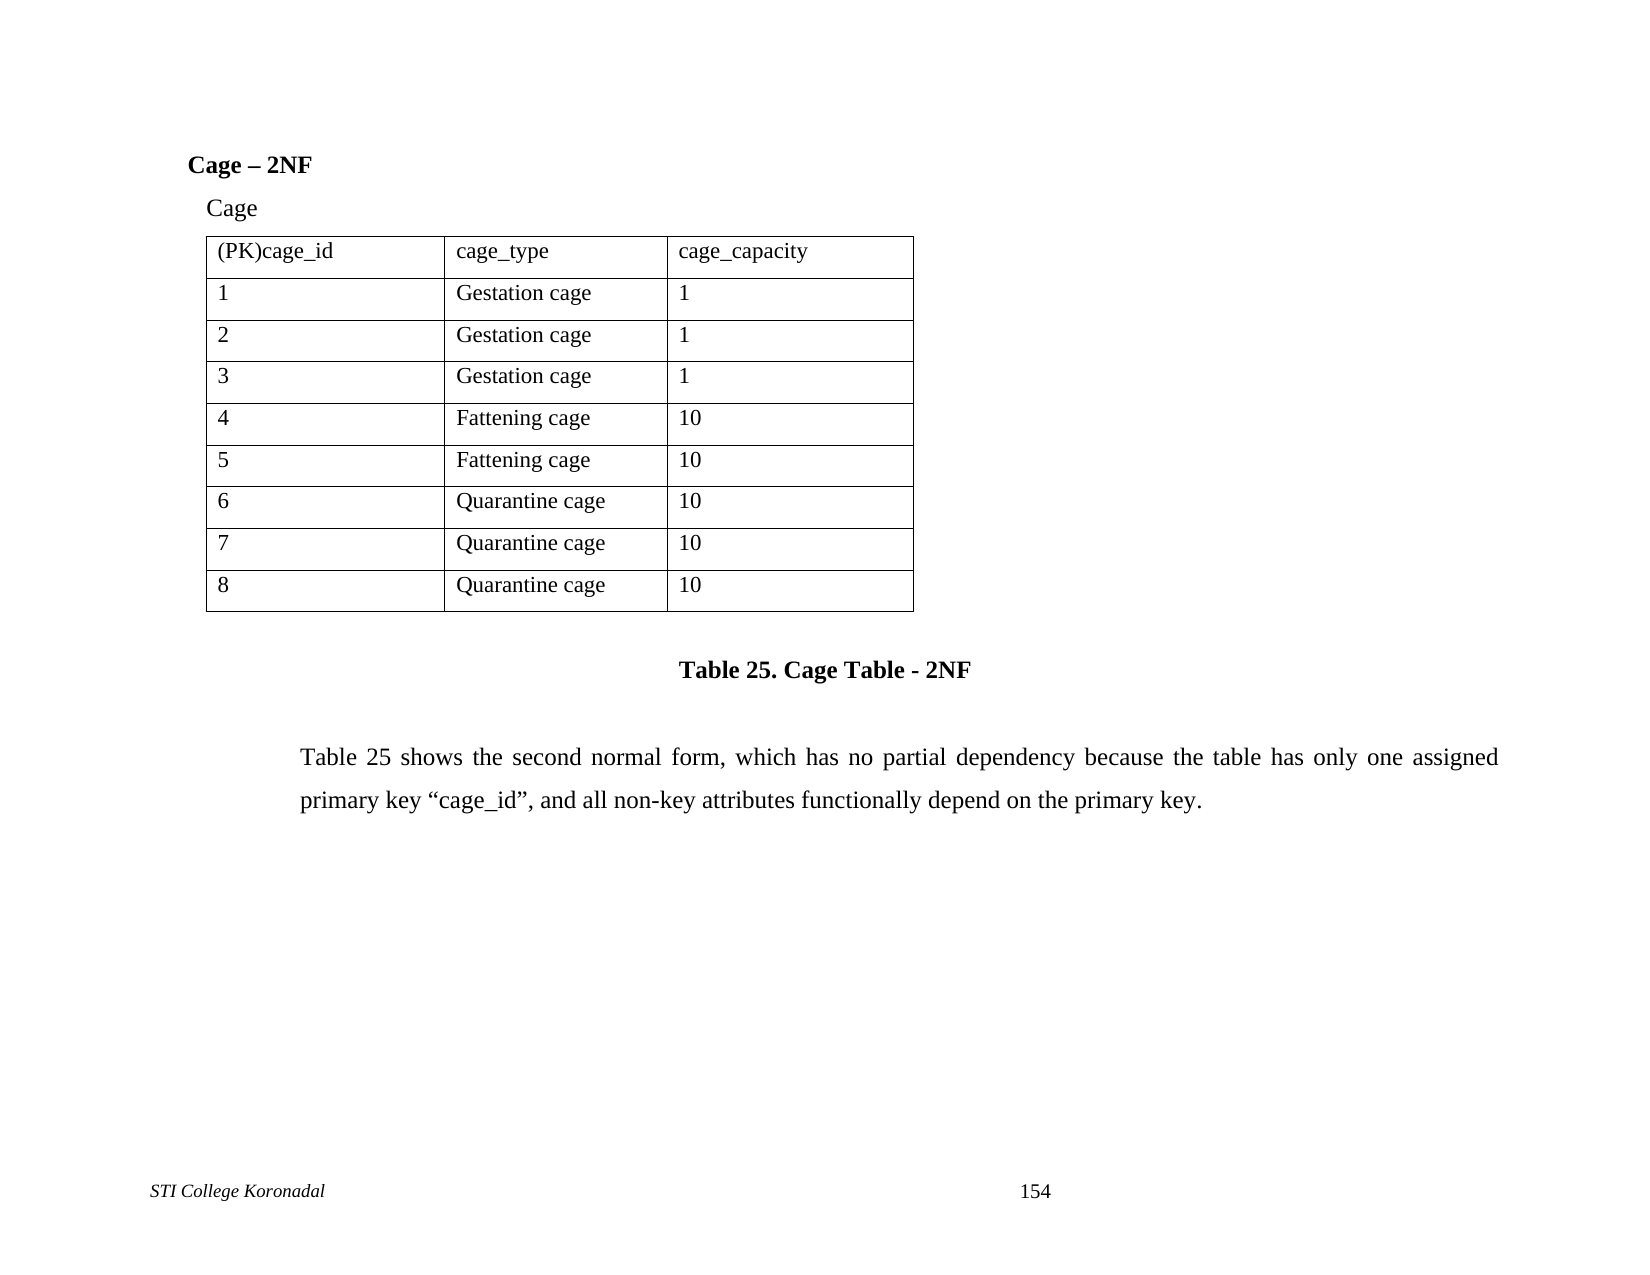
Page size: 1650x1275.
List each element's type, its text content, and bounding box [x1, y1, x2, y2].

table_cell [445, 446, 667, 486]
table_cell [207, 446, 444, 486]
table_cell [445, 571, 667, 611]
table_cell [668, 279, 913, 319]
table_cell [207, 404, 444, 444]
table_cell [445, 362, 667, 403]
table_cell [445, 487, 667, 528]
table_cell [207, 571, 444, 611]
text Table 25. Cage Table - 2NF [150, 655, 1500, 684]
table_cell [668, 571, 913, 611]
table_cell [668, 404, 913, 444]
text Table 25 shows the second normal form, which has no partial dependency because the table has only one assigned primary key “cage_id”, and all non-key attributes functionally depend on the primary key. [300, 742, 1500, 813]
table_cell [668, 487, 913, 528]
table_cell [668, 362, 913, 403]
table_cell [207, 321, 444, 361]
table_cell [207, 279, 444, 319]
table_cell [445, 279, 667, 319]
text Cage [150, 193, 1500, 222]
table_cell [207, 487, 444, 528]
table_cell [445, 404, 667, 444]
text Cage – 2NF [150, 150, 1500, 179]
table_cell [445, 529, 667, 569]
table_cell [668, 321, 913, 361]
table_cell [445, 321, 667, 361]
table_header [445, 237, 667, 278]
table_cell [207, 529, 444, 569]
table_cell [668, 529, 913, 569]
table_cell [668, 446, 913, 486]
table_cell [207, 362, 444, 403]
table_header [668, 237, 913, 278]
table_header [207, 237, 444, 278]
